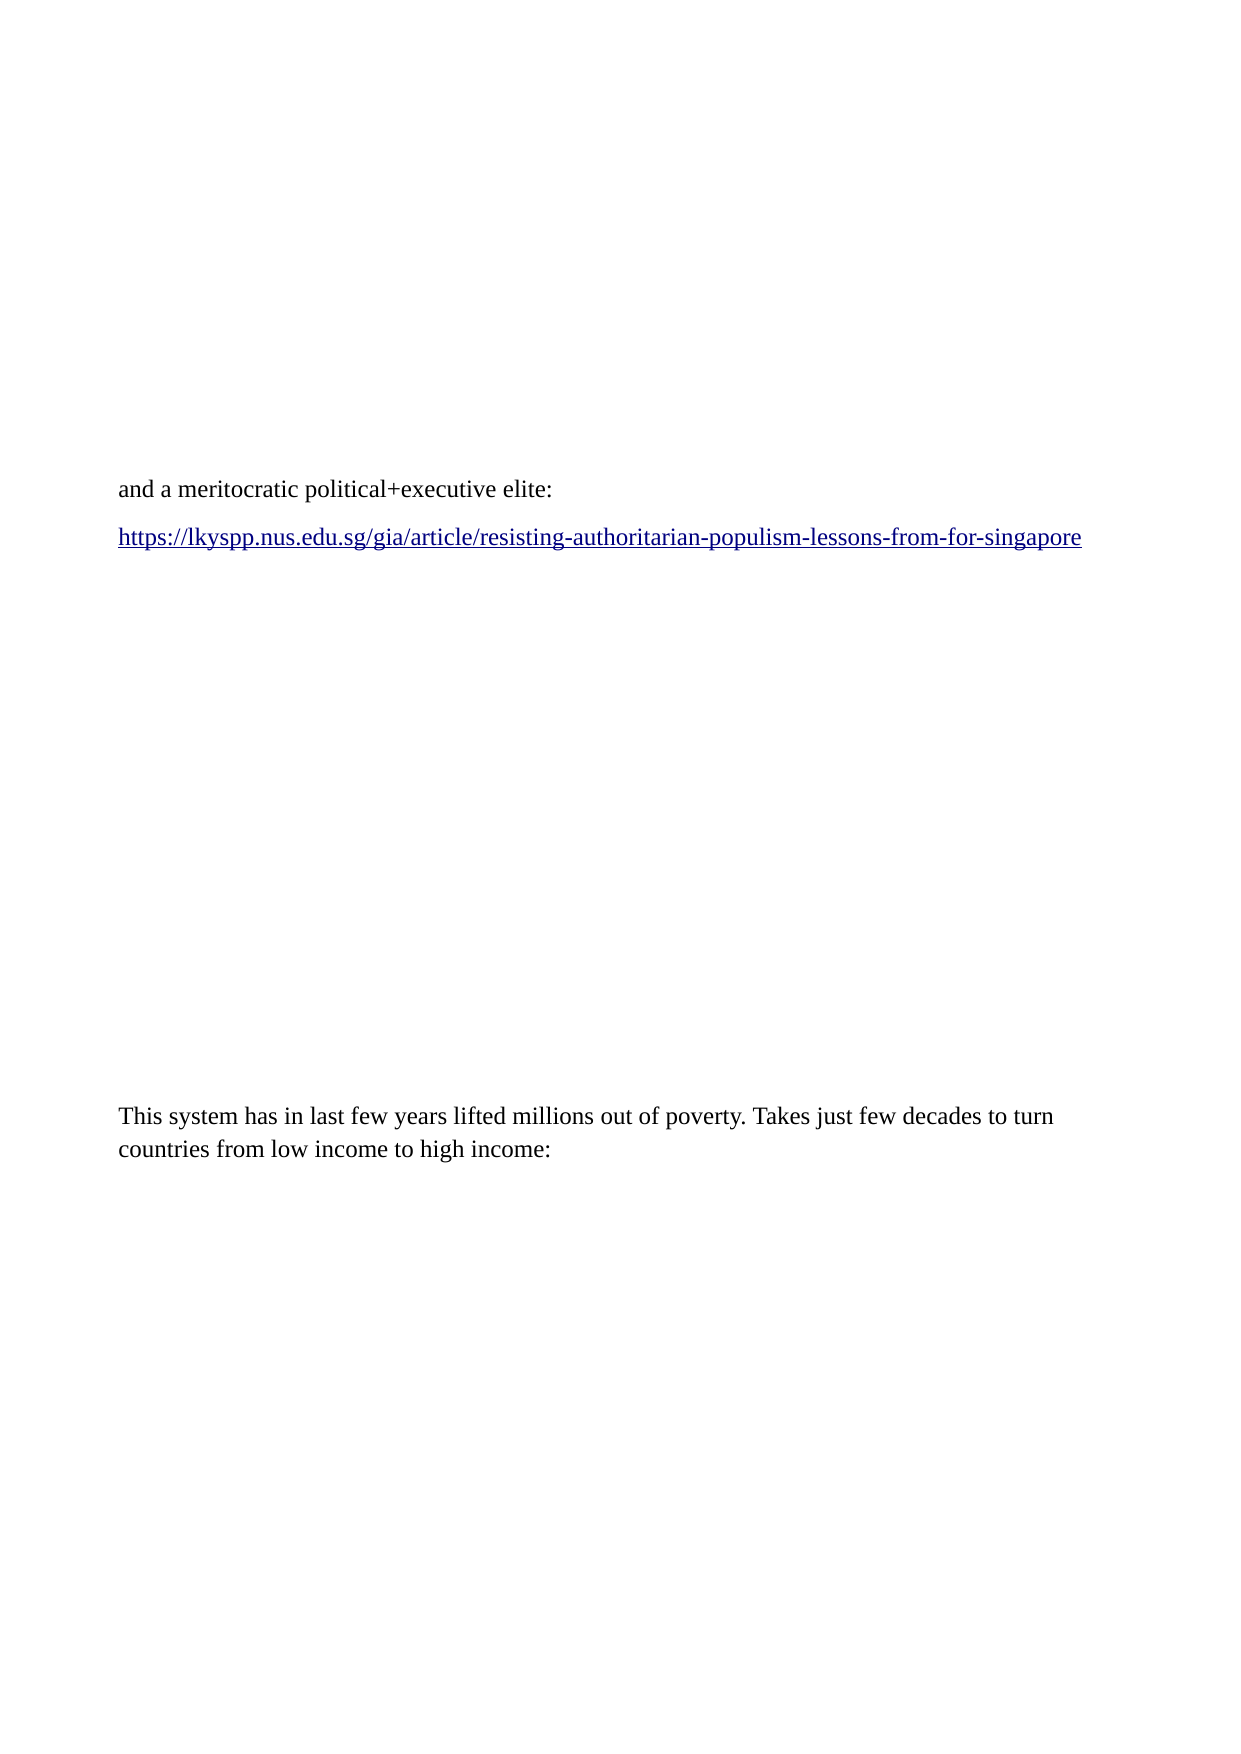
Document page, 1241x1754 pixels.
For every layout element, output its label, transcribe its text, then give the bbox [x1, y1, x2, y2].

text and a meritocratic political+executive elite: [118, 474, 1122, 503]
text https://lkyspp.nus.edu.sg/gia/article/resisting-authoritarian-populism-lessons-from-for-singapore [118, 522, 1122, 551]
text This system has in last few years lifted millions out of poverty. Takes just few decades to turn countries from low income to high income: [118, 1101, 1122, 1163]
